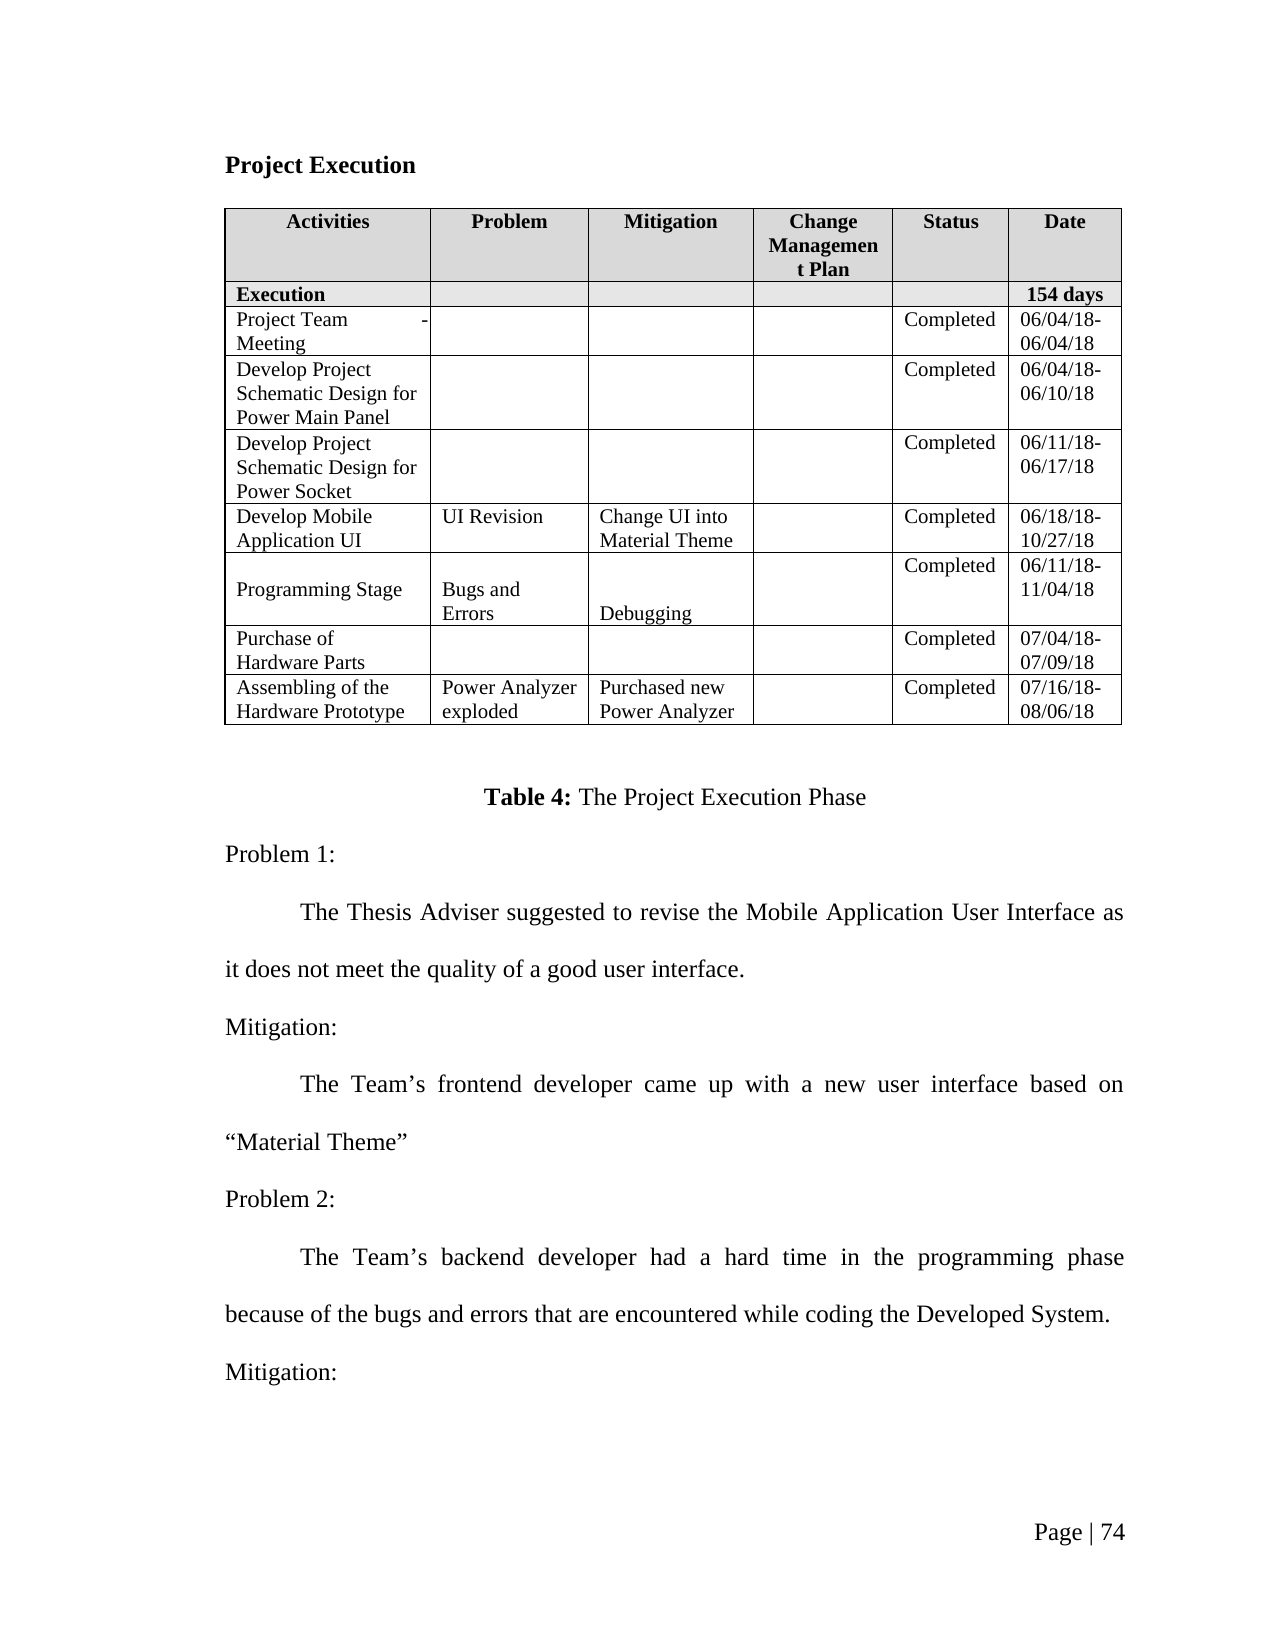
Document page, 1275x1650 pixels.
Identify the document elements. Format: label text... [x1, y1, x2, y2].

table_cell [589, 282, 753, 306]
text The Thesis Adviser suggested to revise the Mobile Application User Interface as it does not meet the quality of a good user interface. [225, 897, 1125, 983]
table_cell [754, 626, 892, 674]
table_cell [754, 675, 892, 723]
table_cell [754, 553, 892, 625]
table_cell Execution [226, 282, 430, 306]
table_cell [589, 307, 753, 355]
text Problem 2: [225, 1184, 1125, 1213]
text Problem 1: [225, 839, 1125, 868]
table_cell [754, 307, 892, 355]
table_cell Completed [893, 430, 1008, 503]
table_header Problem [431, 209, 588, 281]
table_cell 07/04/18- 07/09/18 [1009, 626, 1121, 674]
table_header Activities [226, 209, 430, 281]
table_cell Develop Project Schematic Design for Power Main Panel [226, 356, 430, 429]
table_cell Bugs and Errors [431, 553, 588, 625]
table_cell Completed [893, 626, 1008, 674]
table_cell [431, 356, 588, 429]
table_cell [431, 430, 588, 503]
table_cell Debugging [589, 553, 753, 625]
table_cell 06/18/18- 10/27/18 [1009, 504, 1121, 552]
table_cell [754, 430, 892, 503]
table_cell 06/11/18- 11/04/18 [1009, 553, 1121, 625]
table_cell Purchase of Hardware Parts [226, 626, 430, 674]
table_cell Project Team Meeting [226, 307, 430, 355]
table_cell [893, 282, 1008, 306]
table_cell Develop Project Schematic Design for Power Socket [226, 430, 430, 503]
text Mitigation: [225, 1357, 1125, 1386]
table_cell Completed [893, 553, 1008, 625]
table_header Mitigation [589, 209, 753, 281]
table_cell [431, 282, 588, 306]
table_header Change Management Plan [754, 209, 892, 281]
table_cell Change UI into Material Theme [589, 504, 753, 552]
table_cell 06/11/18- 06/17/18 [1009, 430, 1121, 503]
table_cell [754, 356, 892, 429]
table_cell Completed [893, 307, 1008, 355]
text The Team’s frontend developer came up with a new user interface based on “Material Theme” [225, 1069, 1125, 1156]
table_cell 154 days [1009, 282, 1121, 306]
table_cell [589, 430, 753, 503]
table_cell Completed [893, 356, 1008, 429]
table_cell [589, 626, 753, 674]
table_cell Purchased new Power Analyzer [589, 675, 753, 723]
table_cell UI Revision [431, 504, 588, 552]
table_cell [431, 626, 588, 674]
text Project Execution [225, 150, 1125, 179]
table_cell Assembling of the Hardware Prototype [226, 675, 430, 723]
table_cell Programming Stage [226, 553, 430, 625]
table_header Status [893, 209, 1008, 281]
text Table 4: The Project Execution Phase [225, 782, 1125, 811]
table_cell [589, 356, 753, 429]
table_cell Completed [893, 504, 1008, 552]
text The Team’s backend developer had a hard time in the programming phase because of the bugs and errors that are encountered while coding the Developed System. [225, 1242, 1125, 1328]
table_cell 06/04/18- 06/04/18 [1009, 307, 1121, 355]
table_cell Develop Mobile Application UI [226, 504, 430, 552]
table_cell 06/04/18- 06/10/18 [1009, 356, 1121, 429]
table_cell - [431, 307, 588, 355]
table_cell [754, 504, 892, 552]
table_cell 07/16/18- 08/06/18 [1009, 675, 1121, 723]
table_header Date [1009, 209, 1121, 281]
table_cell [754, 282, 892, 306]
text Mitigation: [225, 1012, 1125, 1041]
table_cell Power Analyzer exploded [431, 675, 588, 723]
table_cell Completed [893, 675, 1008, 723]
